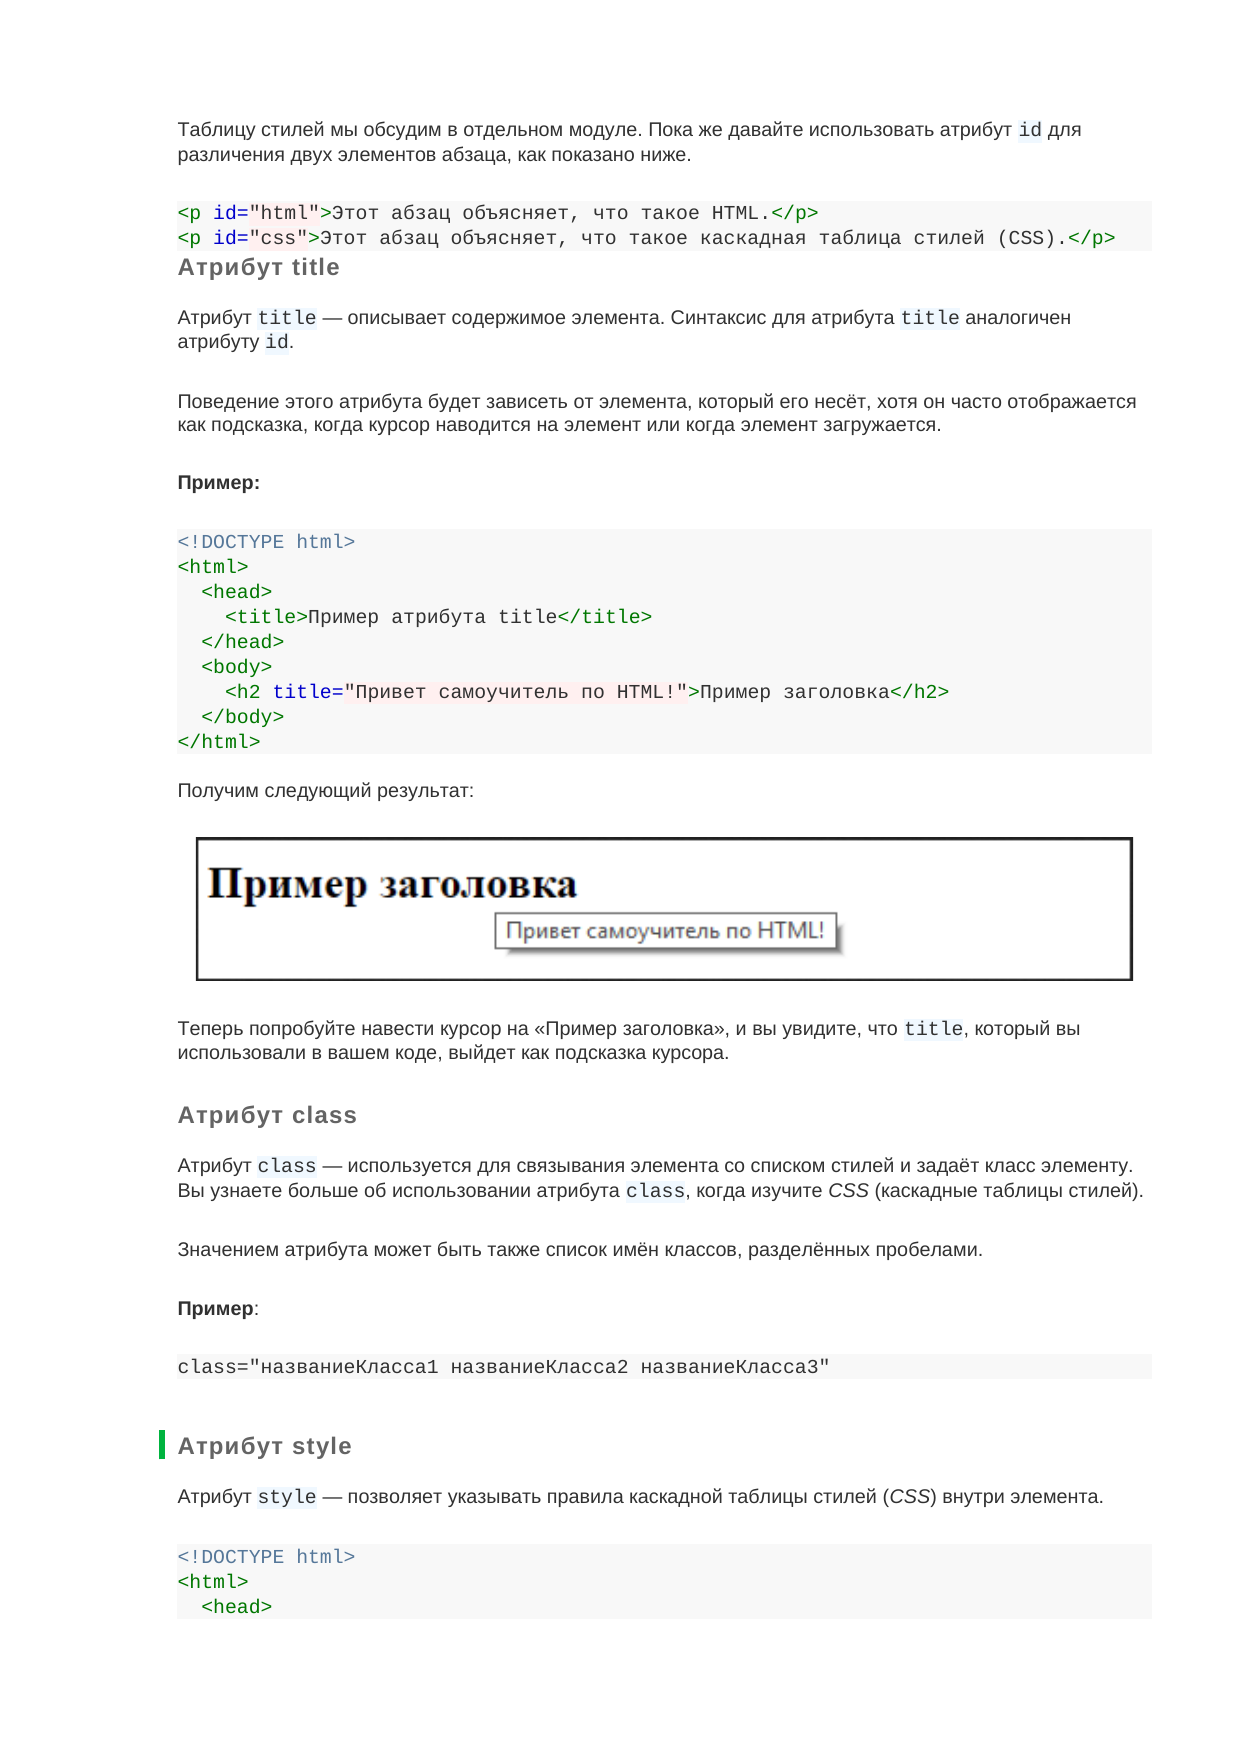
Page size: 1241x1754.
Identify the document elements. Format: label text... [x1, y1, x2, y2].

text Значением атрибута может быть также список имён классов, разделённых пробелами. [177, 1238, 1152, 1261]
text class="названиеКласса1 названиеКласса2 названиеКласса3" [177, 1354, 1152, 1379]
subtitle Атрибут class [177, 1099, 1152, 1129]
text </body> [177, 704, 1152, 729]
picture [195, 837, 1134, 981]
text <h2 title="Привет самоучитель по HTML!">Пример заголовка</h2> [177, 679, 1152, 704]
text Получим следующий результат: [177, 779, 1152, 802]
text Поведение этого атрибута будет зависеть от элемента, который его несёт, хотя он часто отображается как подсказка, когда курсор наводится на элемент или когда элемент загружается. [177, 390, 1152, 436]
text Пример: [177, 1296, 1152, 1319]
text Атрибут style — позволяет указывать правила каскадной таблицы стилей (CSS) внутри элемента. [177, 1484, 1152, 1509]
text Таблицу стилей мы обсудим в отдельном модуле. Пока же давайте использовать атрибут id для различения двух элементов абзаца, как показано ниже. [177, 118, 1152, 165]
text Теперь попробуйте навести курсор на «Пример заголовка», и вы увидите, что title, который вы использовали в вашем коде, выйдет как подсказка курсора. [177, 1016, 1152, 1063]
text <head> [177, 1594, 1152, 1619]
text <p id="css">Этот абзац объясняет, что такое каскадная таблица стилей (CSS).</p> [177, 226, 1152, 251]
text <body> [177, 654, 1152, 679]
text <!DOCTYPE html> [177, 1544, 1152, 1569]
subtitle Атрибут style [158, 1429, 1152, 1459]
text <head> [177, 579, 1152, 604]
text <!DOCTYPE html> [177, 529, 1152, 554]
text <html> [177, 554, 1152, 579]
text <title>Пример атрибута title</title> [177, 604, 1152, 629]
text </html> [177, 729, 1152, 754]
text Атрибут title — описывает содержимое элемента. Синтаксис для атрибута title аналогичен атрибуту id. [177, 306, 1152, 355]
text <p id="html">Этот абзац объясняет, что такое HTML.</p> [177, 201, 1152, 226]
text <html> [177, 1569, 1152, 1594]
text Пример: [177, 471, 1152, 494]
text </head> [177, 629, 1152, 654]
text Атрибут class — используется для связывания элемента со списком стилей и задаёт класс элементу. Вы узнаете больше об использовании атрибута class, когда изучите CSS (каскадные таблицы стилей). [177, 1154, 1152, 1203]
subtitle Атрибут title [177, 251, 1152, 281]
